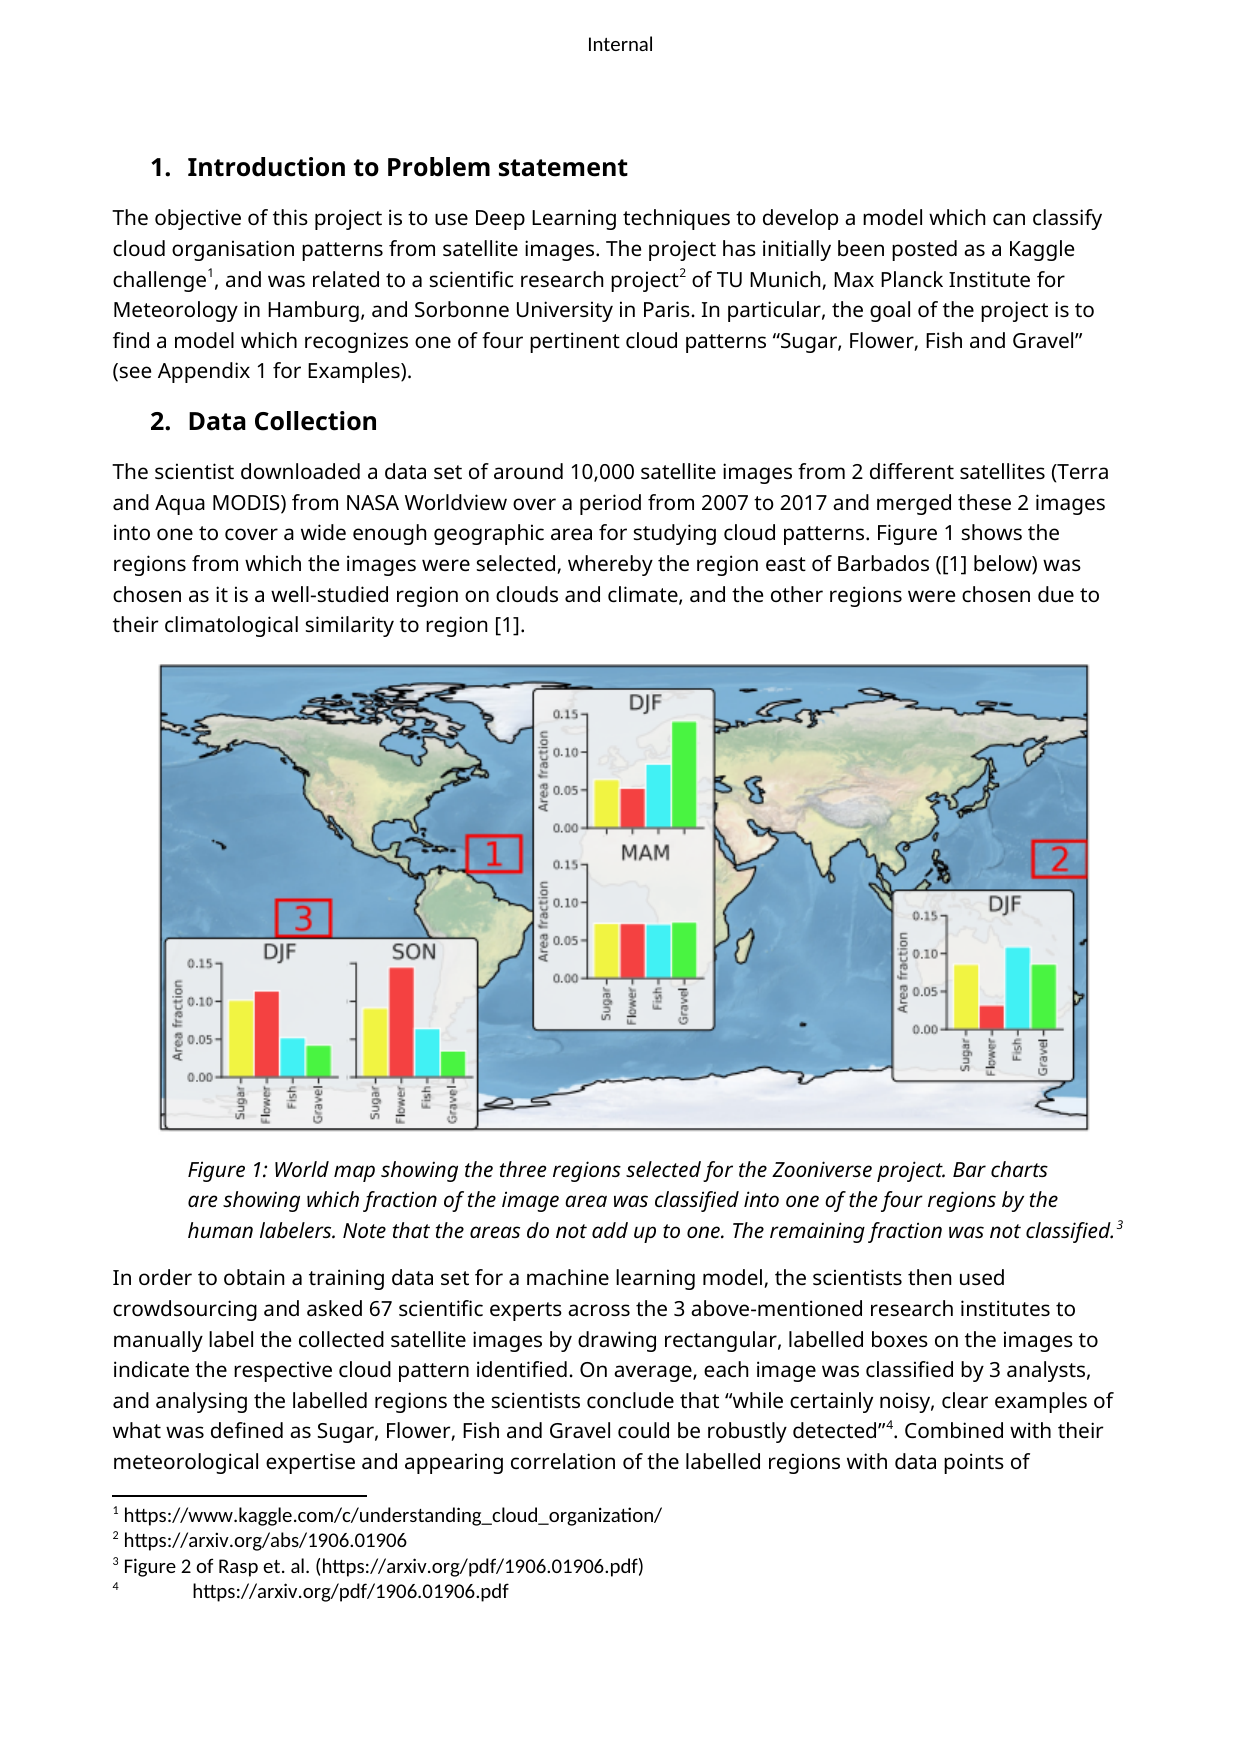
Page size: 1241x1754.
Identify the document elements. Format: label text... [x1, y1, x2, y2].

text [112, 1263, 1128, 1476]
picture [150, 657, 1091, 1136]
list Introduction to Problem statement [150, 150, 1128, 184]
text The objective of this project is to use Deep Learning techniques to develop a model which can classify cloud organisation patterns from satellite images. The project has initially been posted as a Kaggle challenge, and was related to a scientific research project of TU Munich, Max Planck Institute for Meteorology in Hamburg, and Sorbonne University in Paris. In particular, the goal of the project is to find a model which recognizes one of four pertinent cloud patterns “Sugar, Flower, Fish and Gravel” (see Appendix 1 for Examples). [112, 203, 1128, 385]
list Data Collection [150, 404, 1128, 438]
text Figure 1: World map showing the three regions selected for the Zooniverse project. Bar charts are showing which fraction of the image area was classified into one of the four regions by the human labelers. Note that the areas do not add up to one. The remaining fraction was not classified. [187, 1155, 1128, 1244]
text The scientist downloaded a data set of around 10,000 satellite images from 2 different satellites (Terra and Aqua MODIS) from NASA Worldview over a period from 2007 to 2017 and merged these 2 images into one to cover a wide enough geographic area for studying cloud patterns. Figure 1 shows the regions from which the images were selected, whereby the region east of Barbados ([1] below) was chosen as it is a well-studied region on clouds and climate, and the other regions were chosen due to their climatological similarity to region [1]. [112, 457, 1128, 639]
